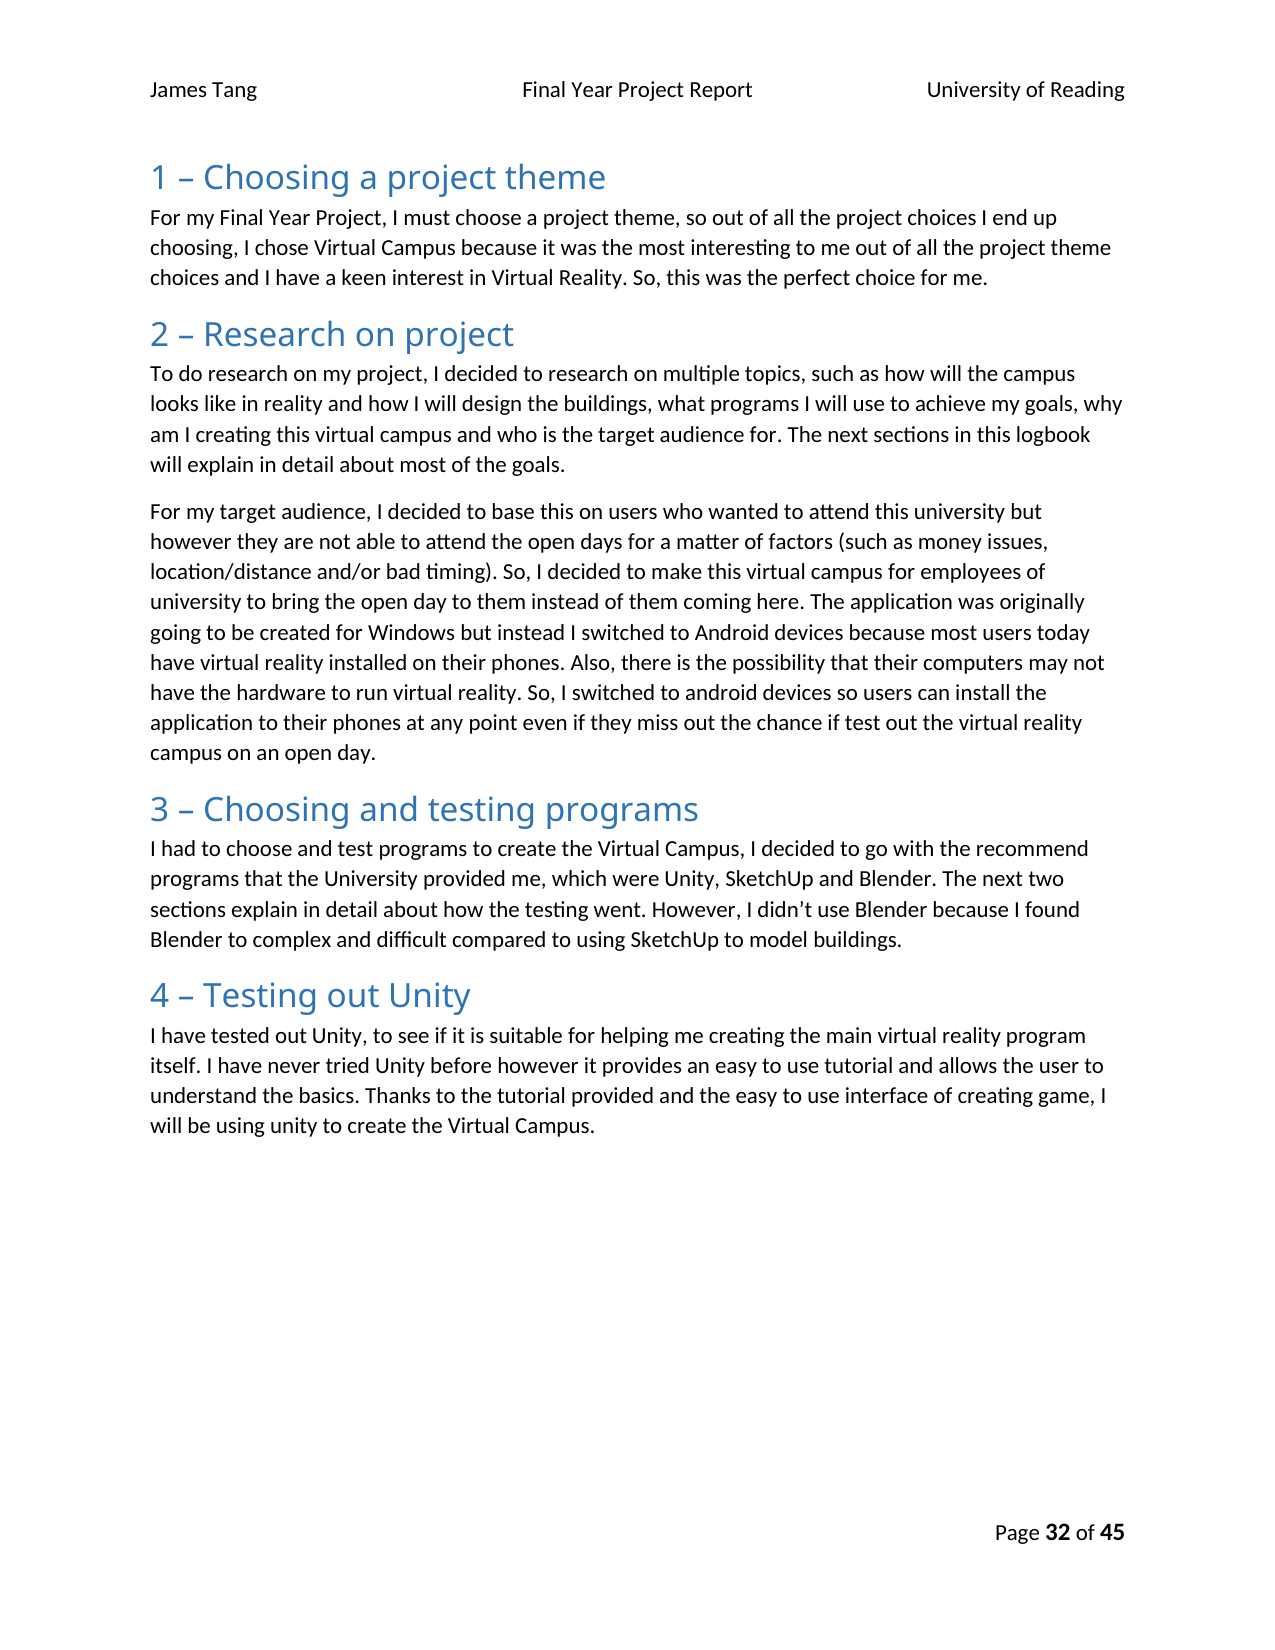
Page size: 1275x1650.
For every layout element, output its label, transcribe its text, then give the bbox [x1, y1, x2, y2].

text For my Final Year Project, I must choose a project theme, so out of all the project choices I end up choosing, I chose Virtual Campus because it was the most interesting to me out of all the project theme choices and I have a keen interest in Virtual Reality. So, this was the perfect choice for me. [150, 203, 1125, 292]
text I had to choose and test programs to create the Virtual Campus, I decided to go with the recommend programs that the University provided me, which were Unity, SketchUp and Blender. The next two sections explain in detail about how the testing went. However, I didn’t use Blender because I found Blender to complex and difficult compared to using SketchUp to model buildings. [150, 834, 1125, 953]
subtitle 1 – Choosing a project theme [150, 154, 1125, 199]
text For my target audience, I decided to base this on users who wanted to attend this university but however they are not able to attend the open days for a matter of factors (such as money issues, location/distance and/or bad timing). So, I decided to make this virtual campus for employees of university to bring the open day to them instead of them coming here. The application was originally going to be created for Windows but instead I switched to Android devices because most users today have virtual reality installed on their phones. Also, there is the possibility that their computers may not have the hardware to run virtual reality. So, I switched to android devices so users can install the application to their phones at any point even if they miss out the chance if test out the virtual reality campus on an open day. [150, 497, 1125, 767]
text To do research on my project, I decided to research on multiple topics, such as how will the campus looks like in reality and how I will design the buildings, what programs I will use to achieve my goals, why am I creating this virtual campus and who is the target audience for. The next sections in this logbook will explain in detail about most of the goals. [150, 359, 1125, 478]
subtitle 2 – Research on project [150, 310, 1125, 356]
subtitle 4 – Testing out Unity [150, 972, 1125, 1017]
subtitle 3 – Choosing and testing programs [150, 785, 1125, 831]
text I have tested out Unity, to see if it is suitable for helping me creating the main virtual reality program itself. I have never tried Unity before however it provides an easy to use tutorial and allows the user to understand the basics. Thanks to the tutorial provided and the easy to use interface of creating game, I will be using unity to create the Virtual Campus. [150, 1021, 1125, 1139]
